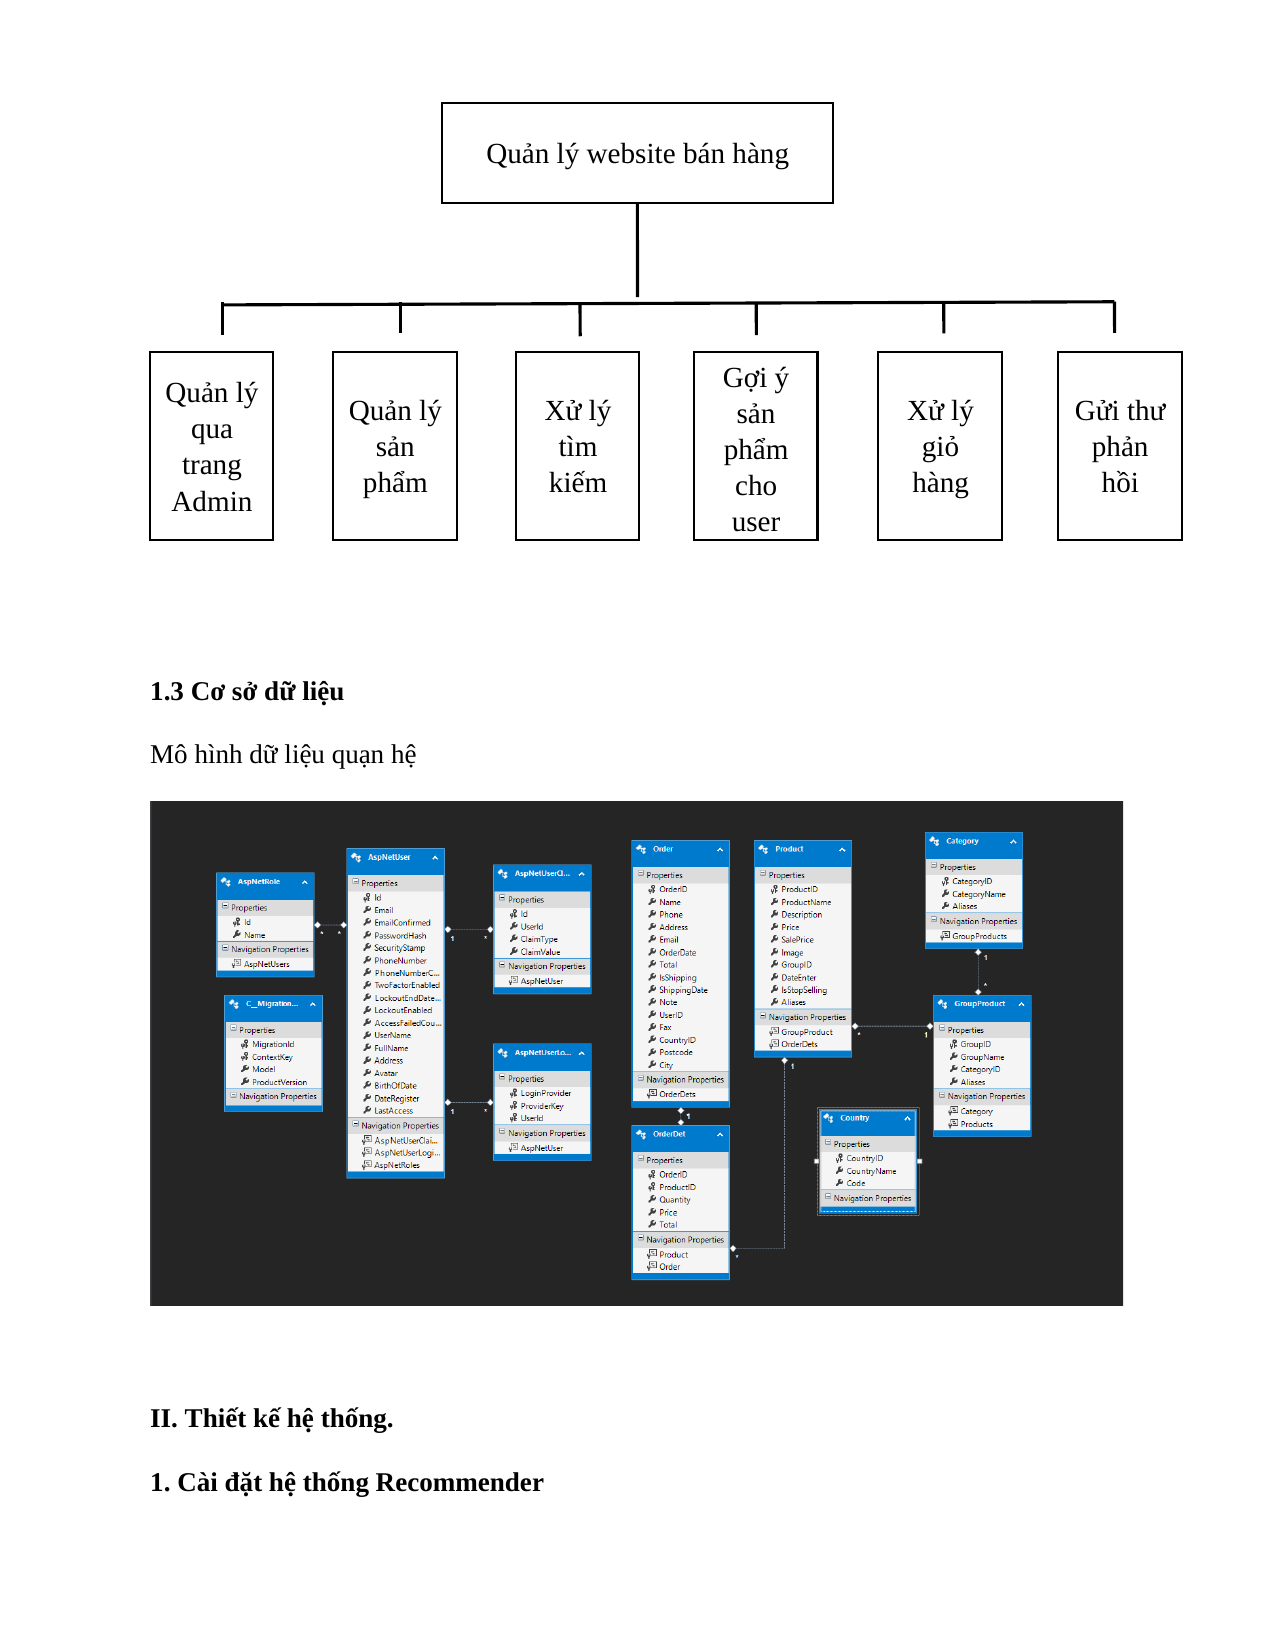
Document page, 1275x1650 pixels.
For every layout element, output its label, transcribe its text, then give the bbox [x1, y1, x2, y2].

picture [150, 801, 1124, 1306]
text 1.3 Cơ sở dữ liệu [150, 675, 1125, 706]
text II. Thiết kế hệ thống. [150, 1403, 1125, 1434]
text Mô hình dữ liệu quạn hệ [150, 738, 1125, 770]
text 1. Cài đặt hệ thống Recommender [150, 1466, 1125, 1497]
